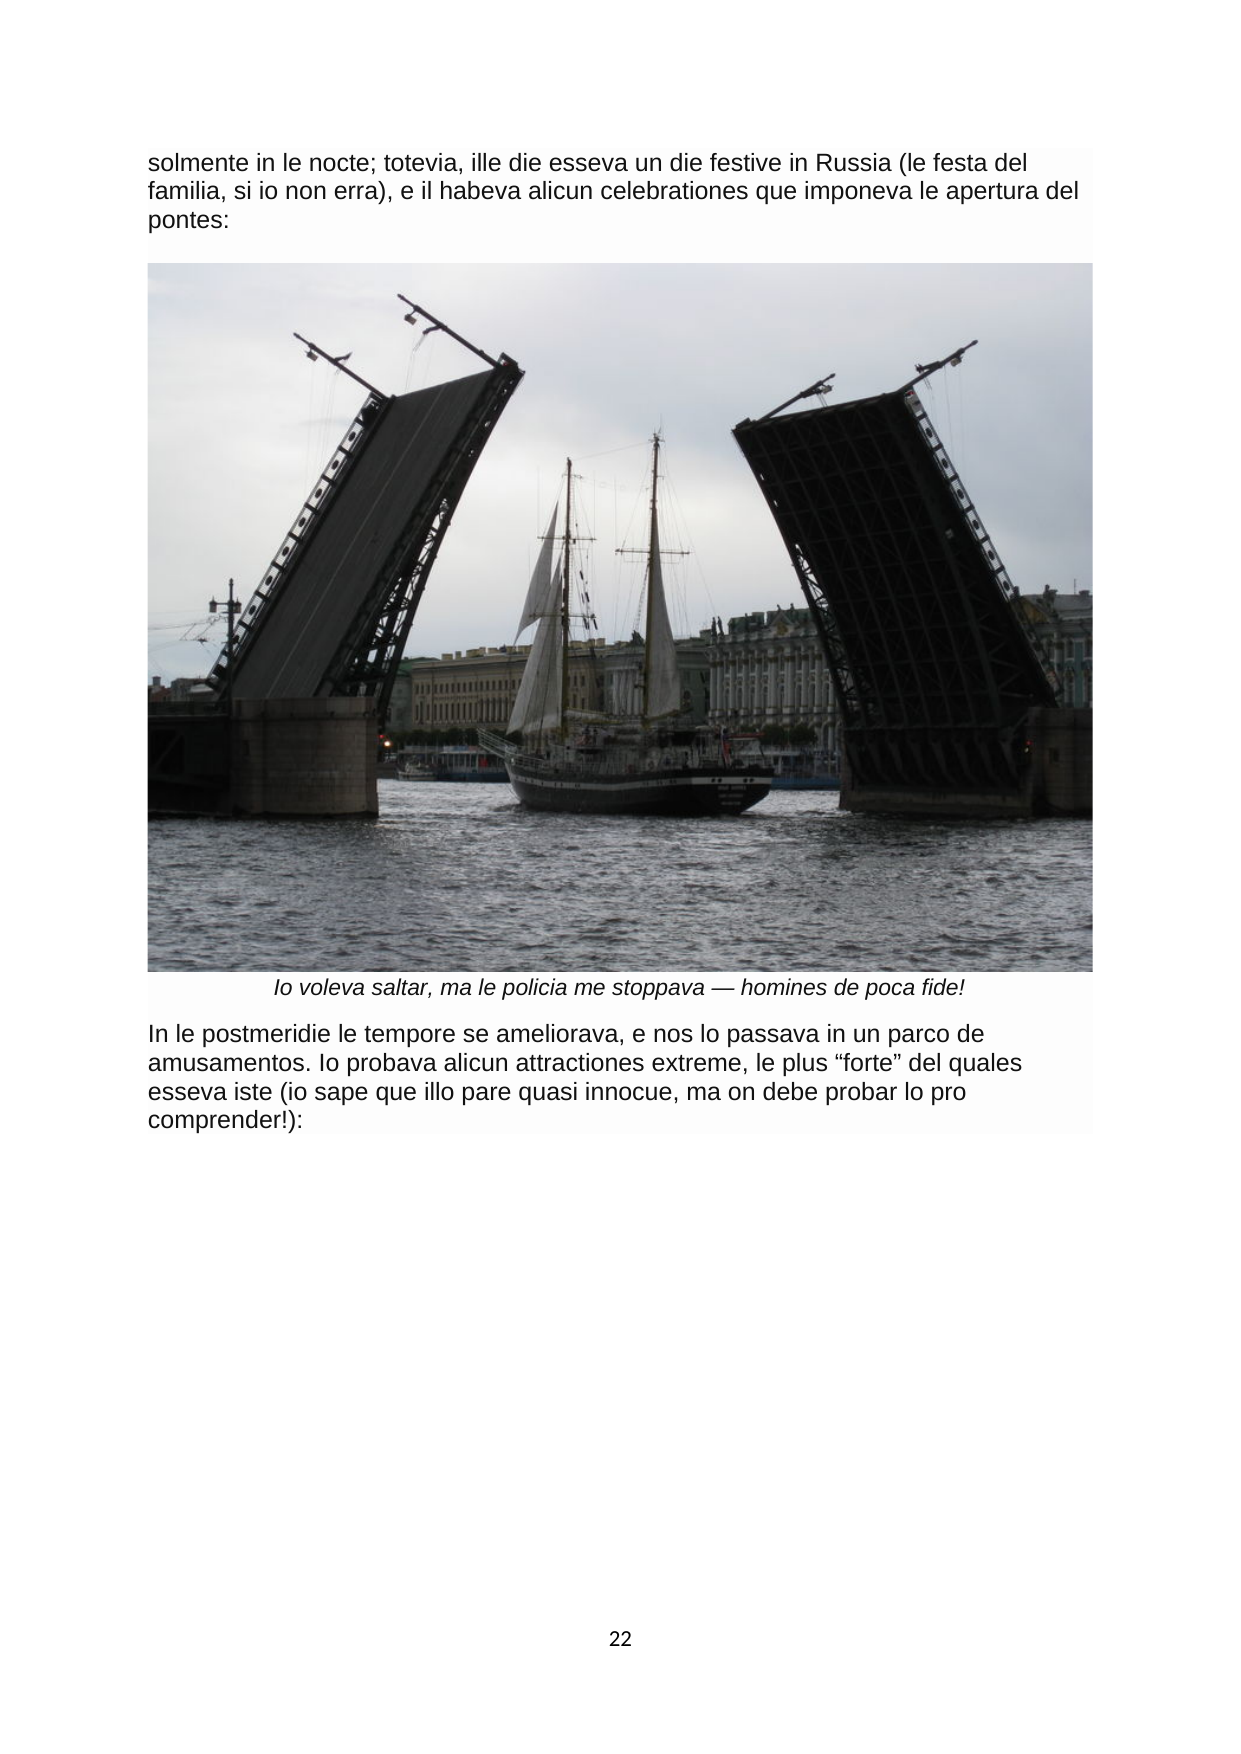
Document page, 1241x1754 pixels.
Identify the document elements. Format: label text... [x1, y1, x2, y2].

picture [147, 263, 1093, 972]
text Io voleva saltar, ma le policia me stoppava — homines de poca fide! [148, 972, 1093, 1000]
text In le postmeridie le tempore se ameliorava, e nos lo passava in un parco de amusamentos. Io probava alicun attractiones extreme, le plus “forte” del quales esseva iste (io sape que illo pare quasi innocue, ma on debe probar lo pro comprender!): [148, 1019, 1093, 1134]
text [148, 148, 1093, 234]
